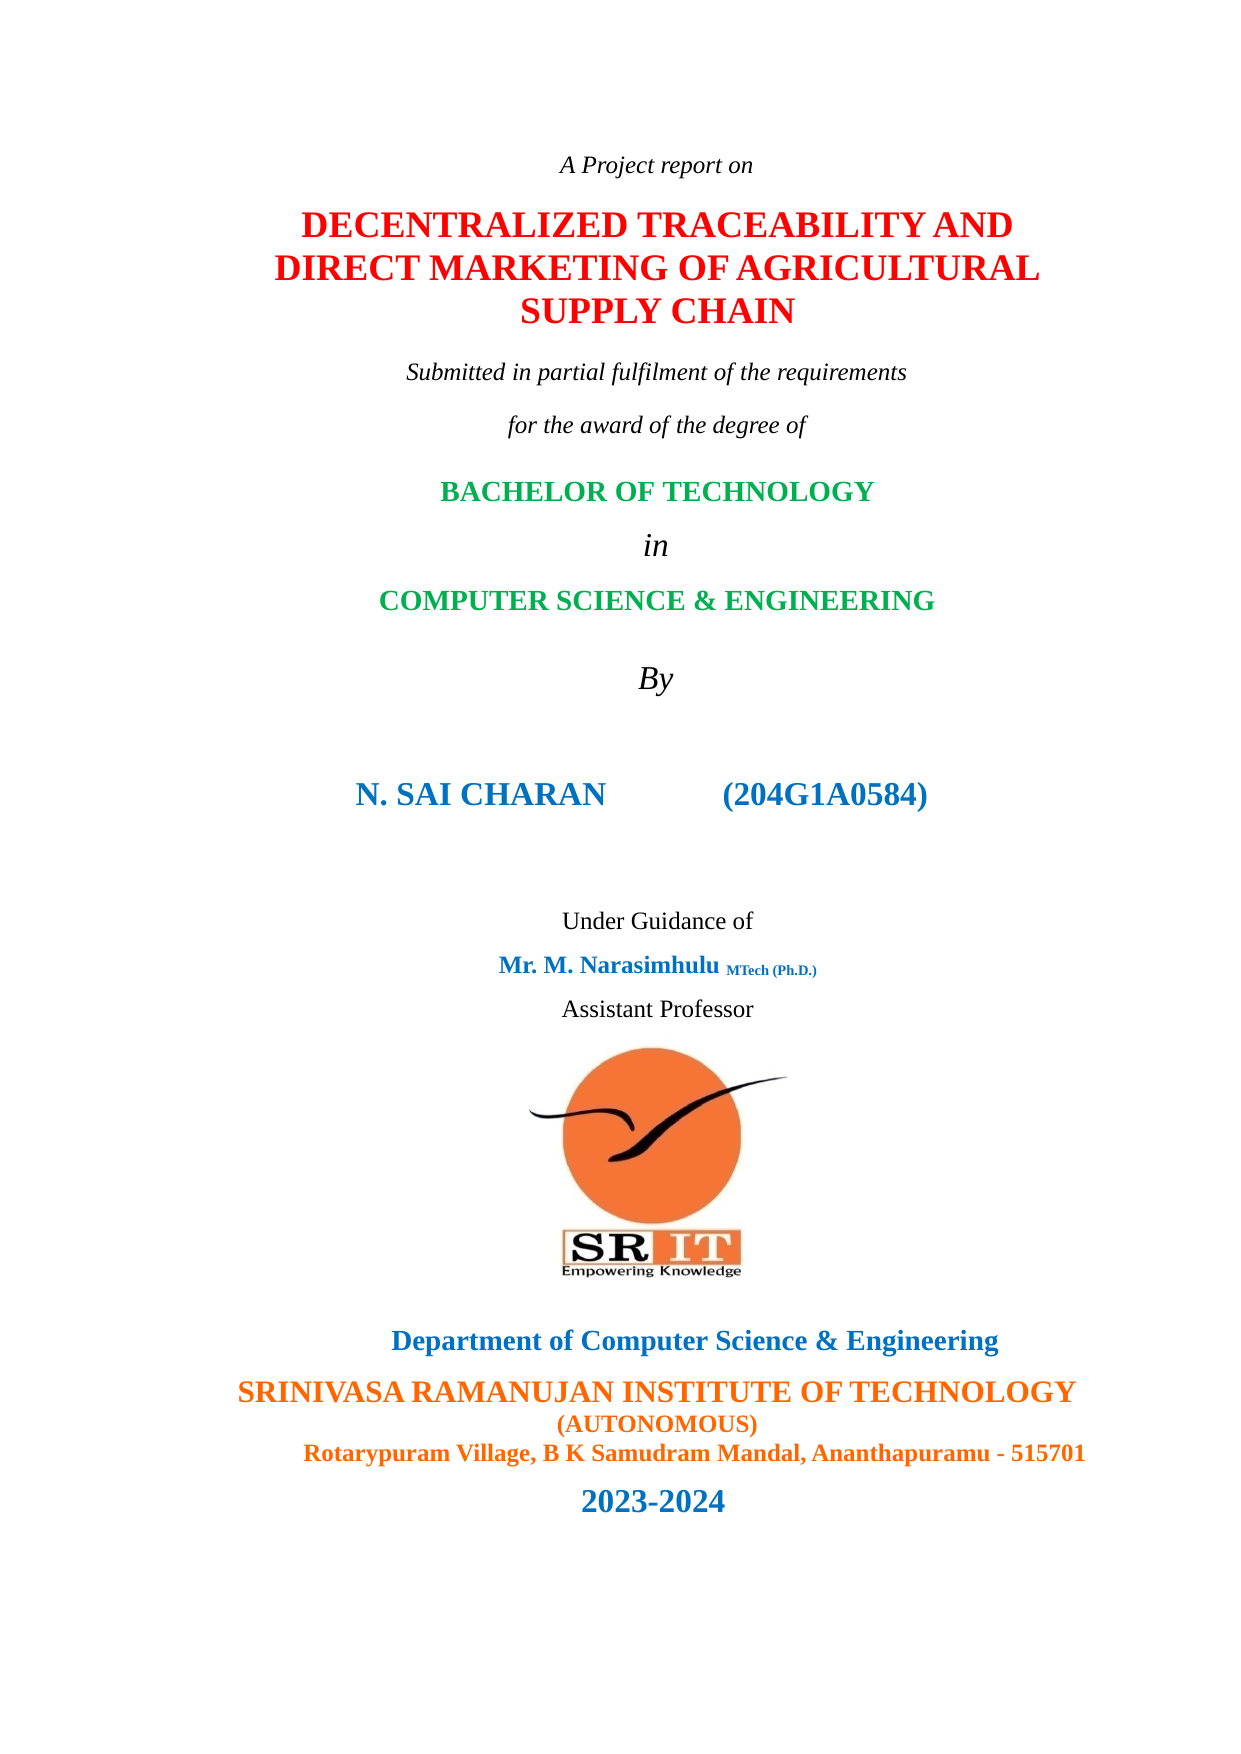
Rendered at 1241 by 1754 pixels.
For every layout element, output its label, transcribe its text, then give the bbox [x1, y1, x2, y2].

text Rotarypuram Village, B K Samudram Mandal, Ananthapuramu - 515701 [299, 1438, 1090, 1467]
text DECENTRALIZED TRACEABILITY AND DIRECT MARKETING OF AGRICULTURAL SUPPLY CHAIN [225, 202, 1090, 332]
table_header N. SAI CHARAN [310, 774, 652, 813]
text COMPUTER SCIENCE & ENGINEERING [224, 583, 1090, 617]
picture [528, 1037, 788, 1285]
text Assistant Professor [225, 994, 1090, 1022]
text Department of Computer Science & Engineering [299, 1323, 1090, 1357]
text (AUTONOMOUS) [224, 1409, 1090, 1438]
text By [224, 658, 1090, 696]
text 2023-2024 [216, 1481, 1090, 1520]
text Submitted in partial fulfilment of the requirements [225, 357, 1090, 386]
text Srinivasa Ramanujan Institute of TECHNOLOGY [224, 1374, 1090, 1409]
text A Project report on [225, 150, 1090, 179]
text BACHELOR OF TECHNOLOGY [224, 474, 1090, 508]
table_header (204G1A0584) [652, 774, 998, 813]
text for the award of the degree of [225, 411, 1090, 439]
text Under Guidance of [225, 906, 1090, 935]
text in [224, 525, 1090, 563]
text Mr. M. Narasimhulu MTech (Ph.D.) [225, 950, 1090, 979]
